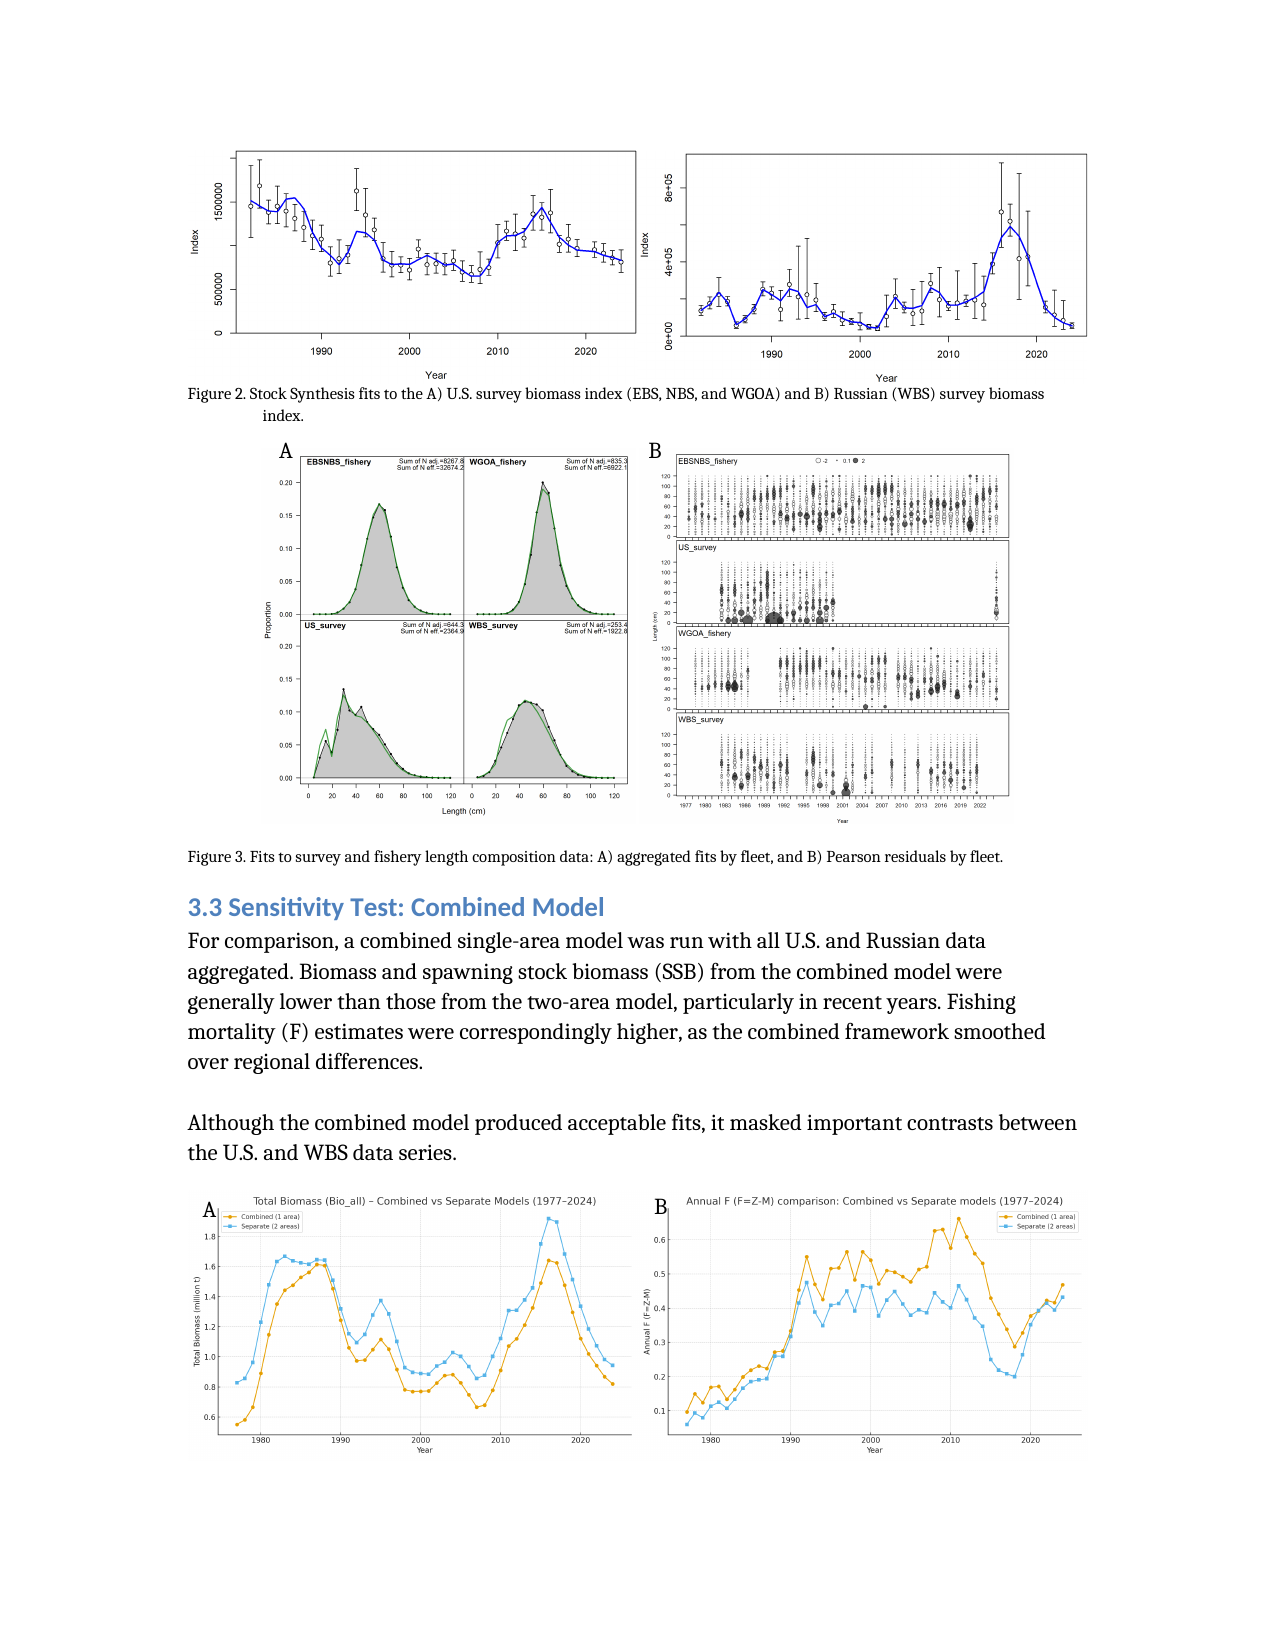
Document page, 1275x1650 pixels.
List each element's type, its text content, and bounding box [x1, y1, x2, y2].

picture [187, 1190, 1088, 1461]
picture [187, 150, 1088, 384]
subtitle 3.3 Sensitivity Test: Combined Model [187, 890, 1087, 923]
text Figure 2. Stock Synthesis fits to the A) U.S. survey biomass index (EBS, NBS, and WGOA) and B) Russian (WBS) survey biomass index. [187, 384, 1087, 425]
text For comparison, a combined single-area model was run with all U.S. and Russian data aggregated. Biomass and spawning stock biomass (SSB) from the combined model were generally lower than those from the two-area model, particularly in recent years. Fishing mortality (F) estimates were correspondingly higher, as the combined framework smoothed over regional differences. Although the combined model produced acceptable fits, it masked important contrasts between the U.S. and WBS data series. [187, 928, 1087, 1166]
picture [260, 448, 636, 824]
picture [639, 448, 1015, 824]
text Figure 3. Fits to survey and fishery length composition data: A) aggregated fits by fleet, and B) Pearson residuals by fleet. [187, 847, 1087, 867]
